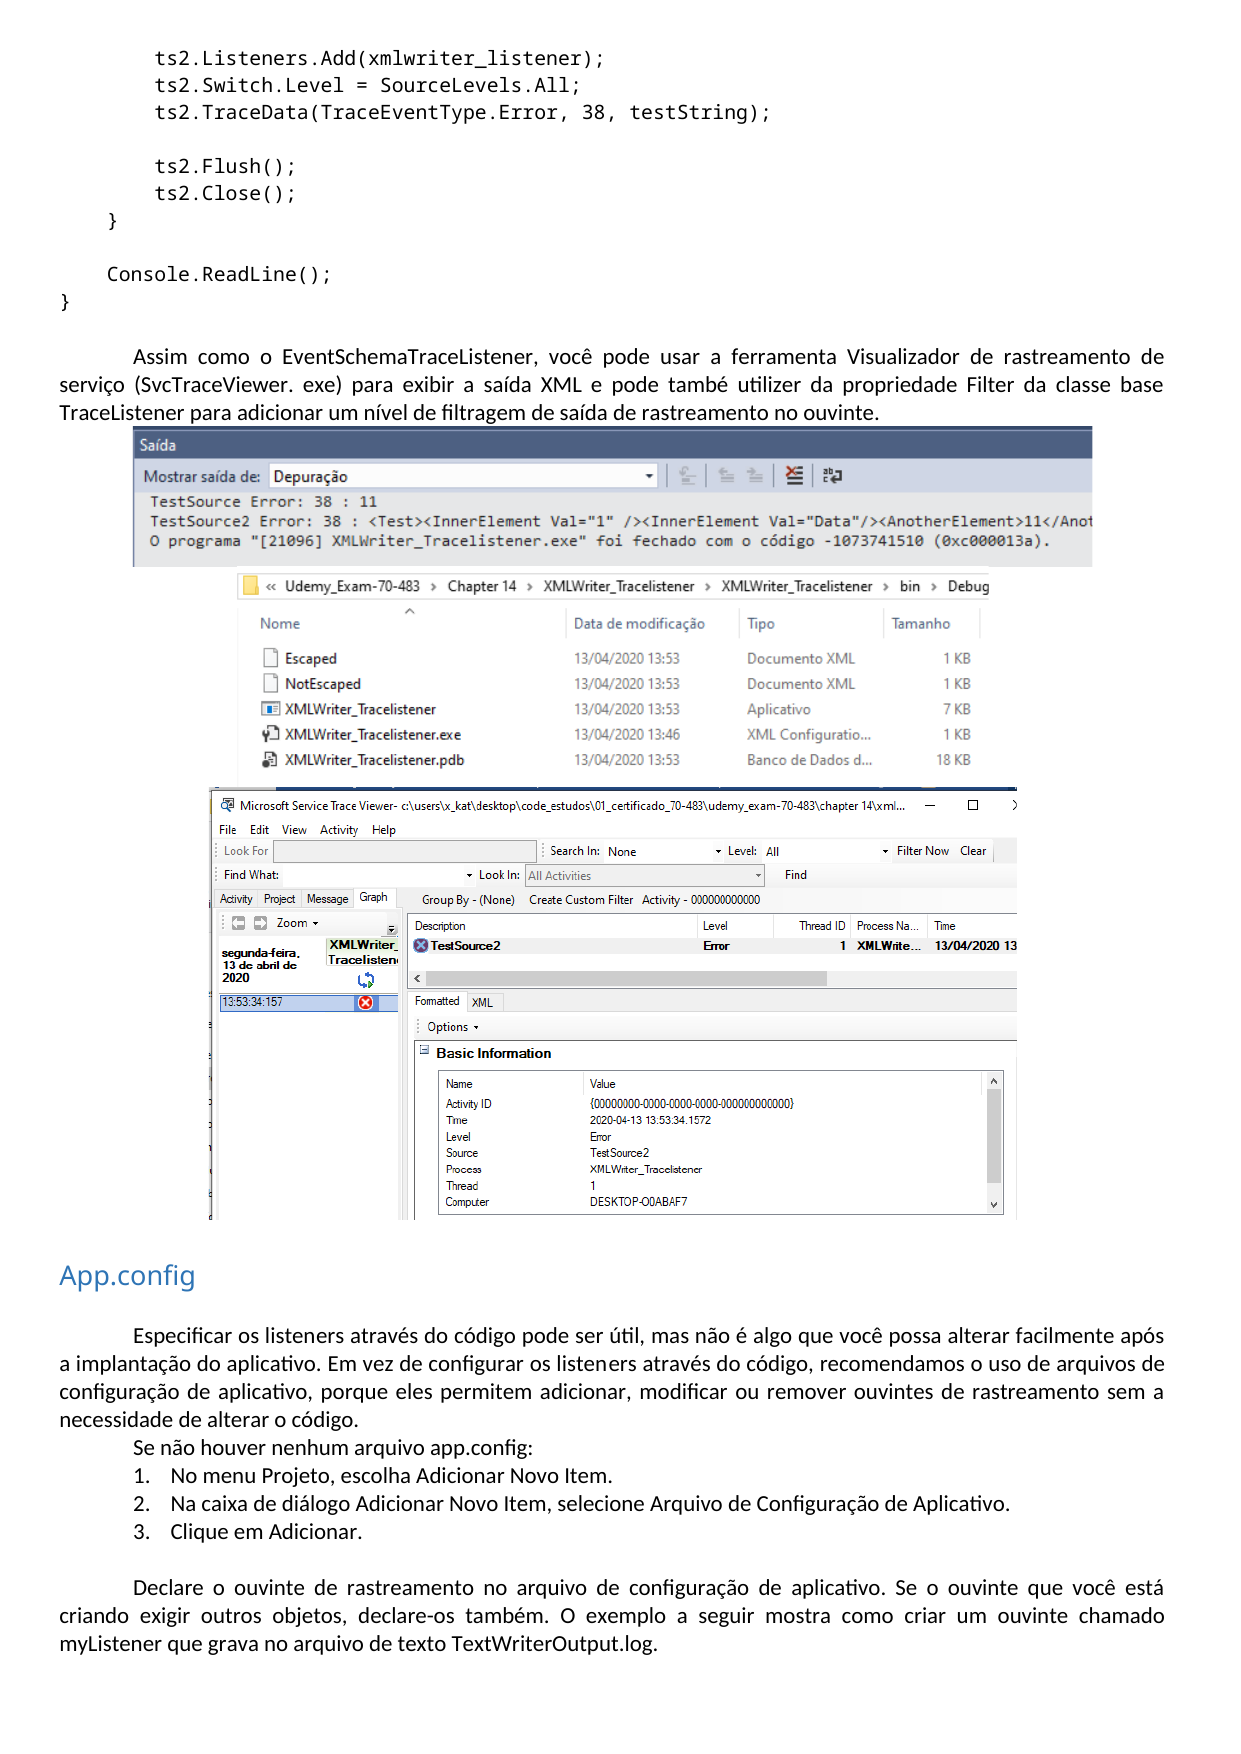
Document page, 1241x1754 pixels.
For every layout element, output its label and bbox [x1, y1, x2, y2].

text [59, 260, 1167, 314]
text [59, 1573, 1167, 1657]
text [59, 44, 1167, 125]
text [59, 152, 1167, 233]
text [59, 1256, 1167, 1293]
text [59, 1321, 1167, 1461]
picture [132, 426, 1093, 1220]
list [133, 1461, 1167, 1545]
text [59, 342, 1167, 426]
